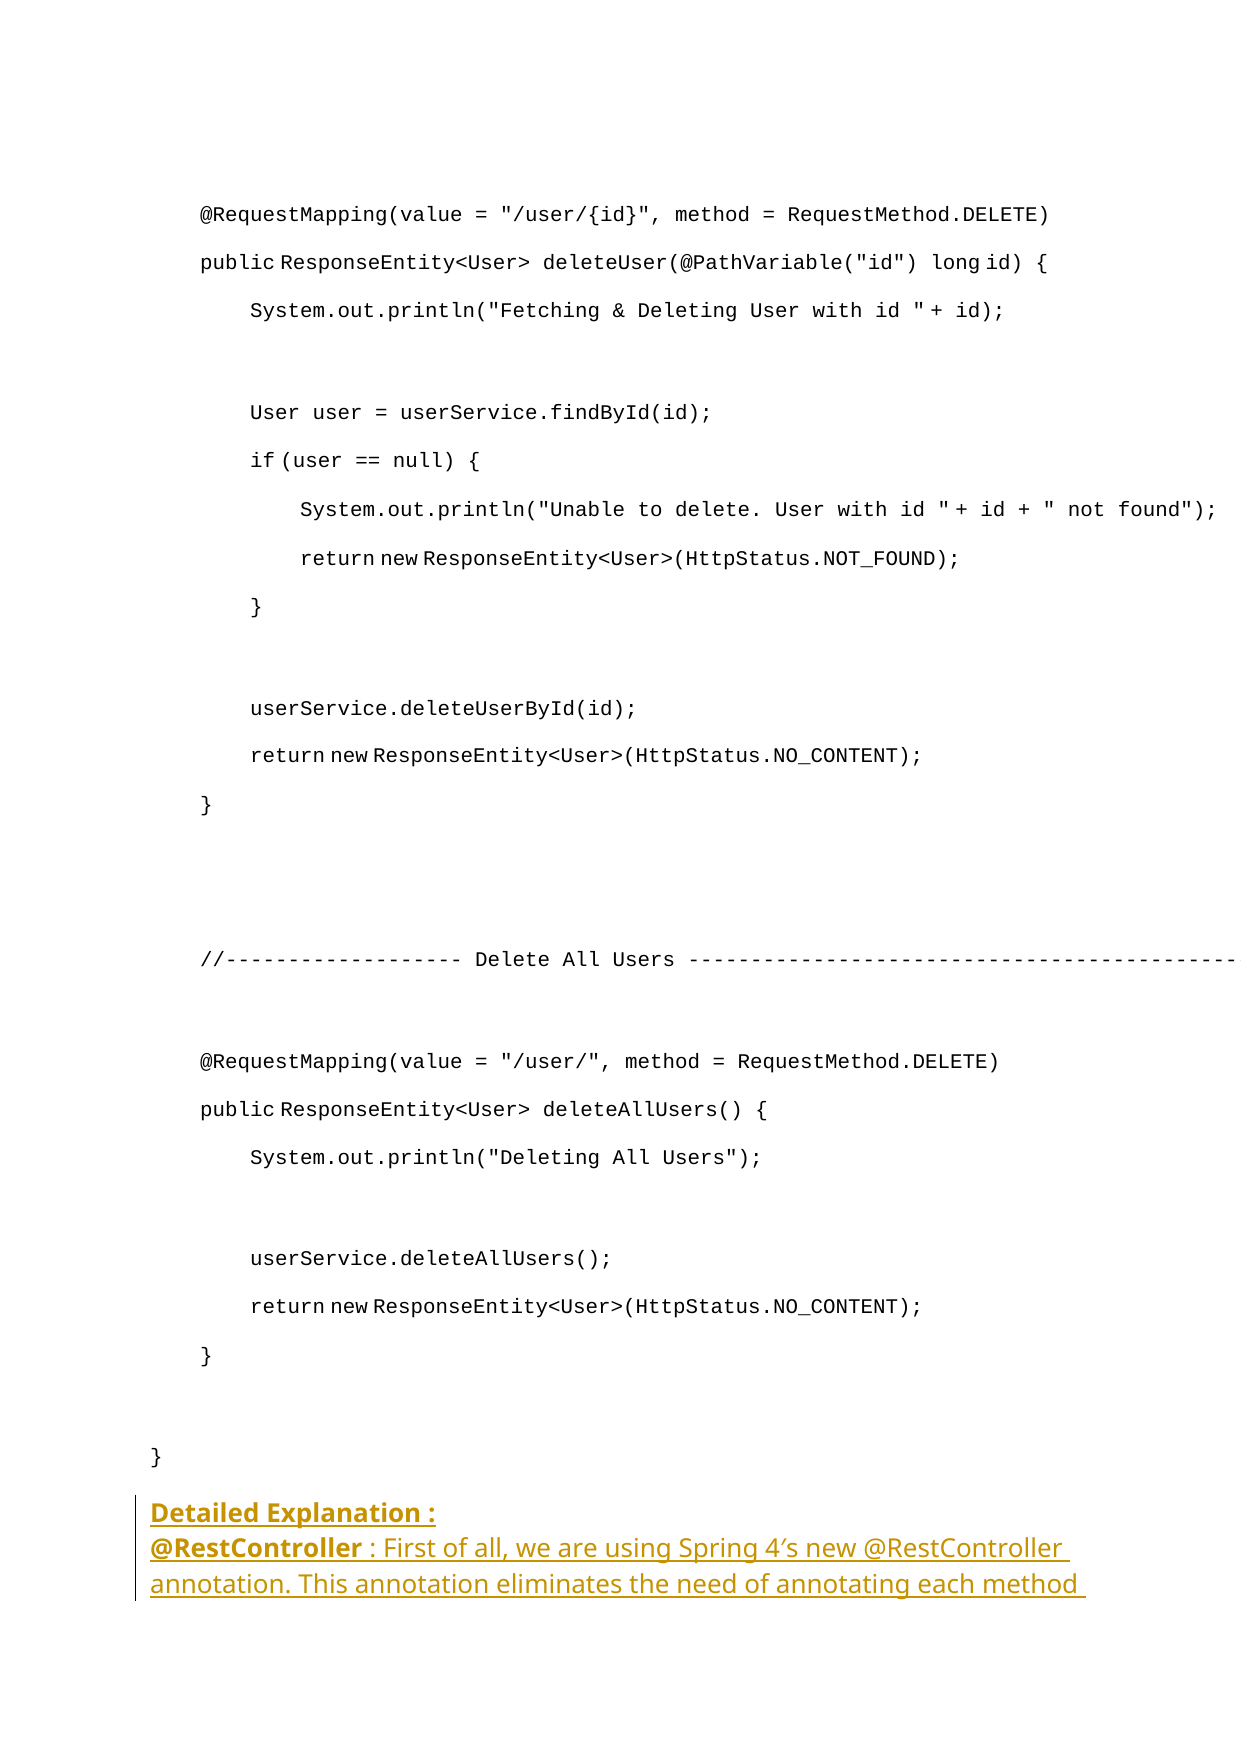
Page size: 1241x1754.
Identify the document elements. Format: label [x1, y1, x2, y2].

table_header [150, 150, 1240, 1494]
